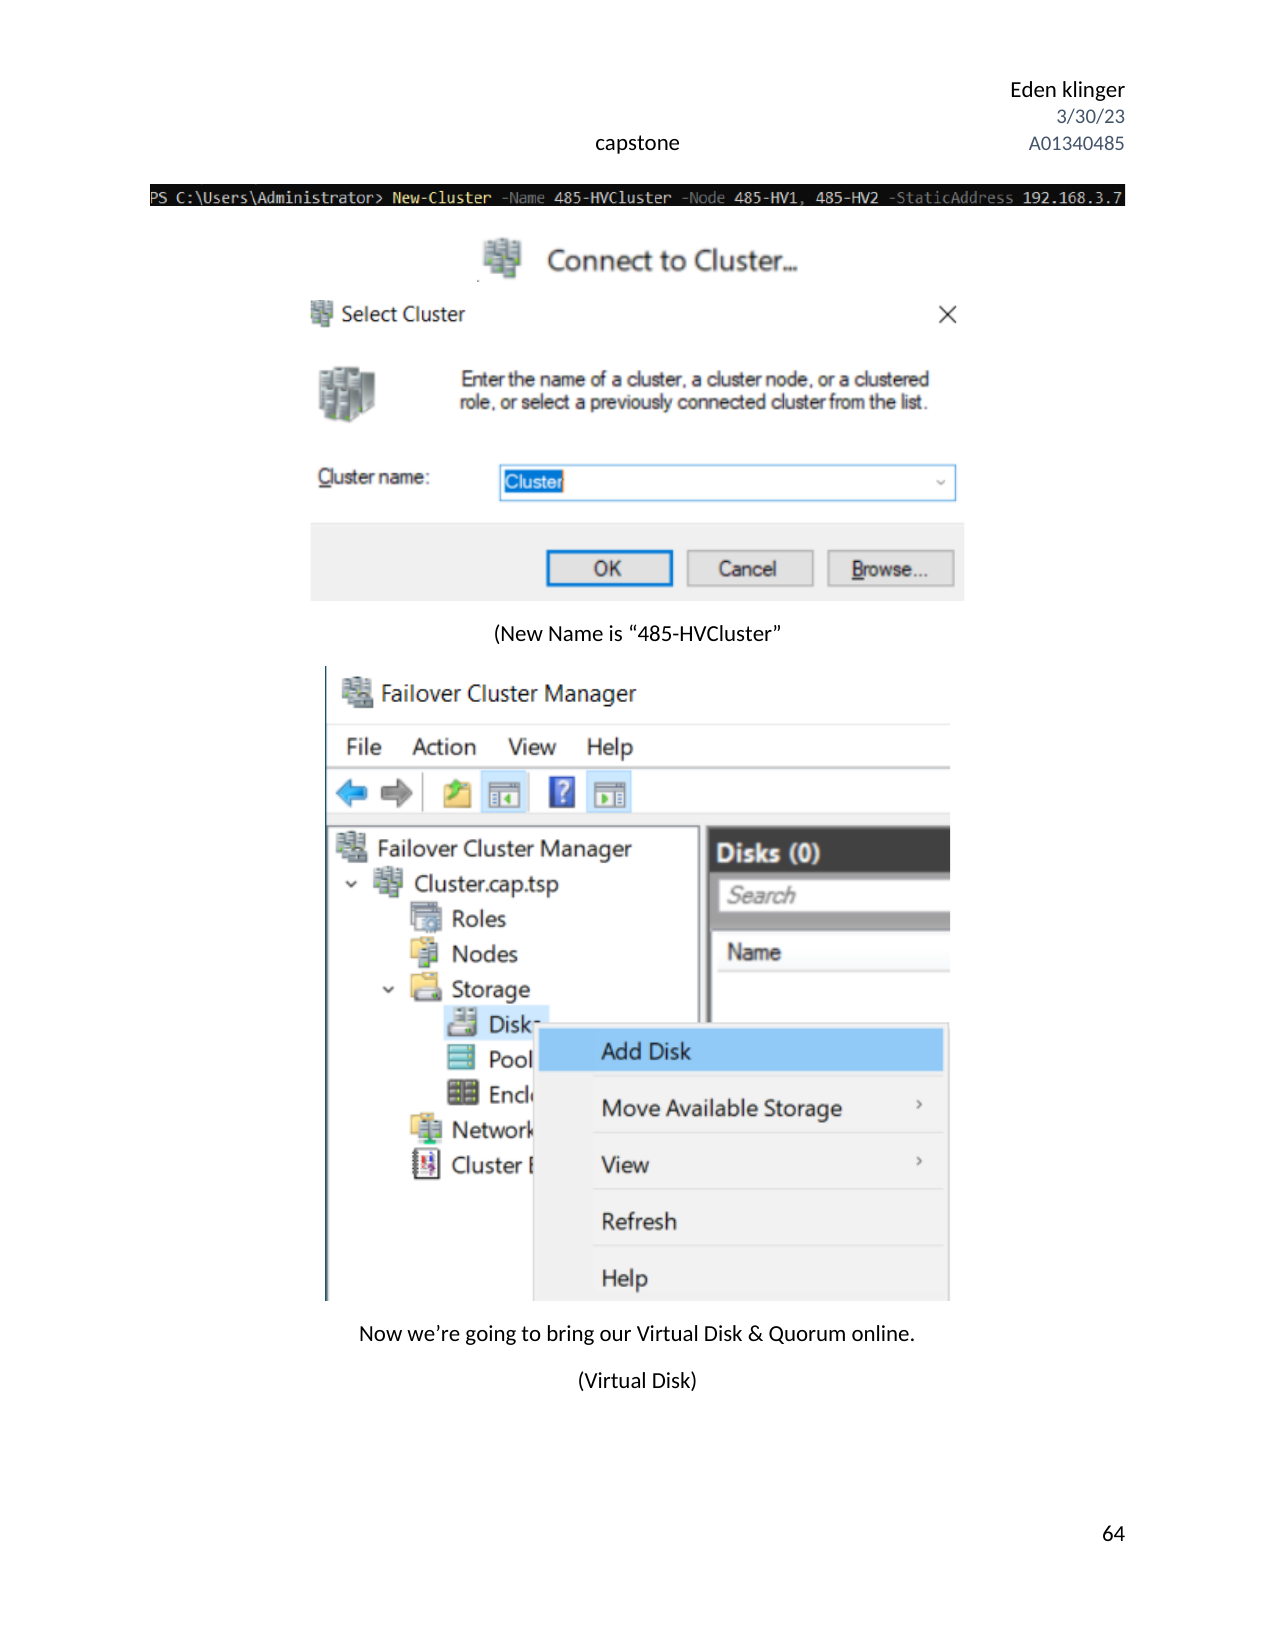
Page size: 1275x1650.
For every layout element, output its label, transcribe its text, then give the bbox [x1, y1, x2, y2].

picture [310, 300, 965, 601]
text Now we’re going to bring our Virtual Disk & Quorum online. [150, 1319, 1125, 1348]
text (New Name is “485-HVCluster” [150, 619, 1125, 647]
text (Virtual Disk) [150, 1366, 1125, 1394]
picture [325, 666, 951, 1301]
picture [150, 184, 1125, 206]
picture [477, 231, 798, 282]
